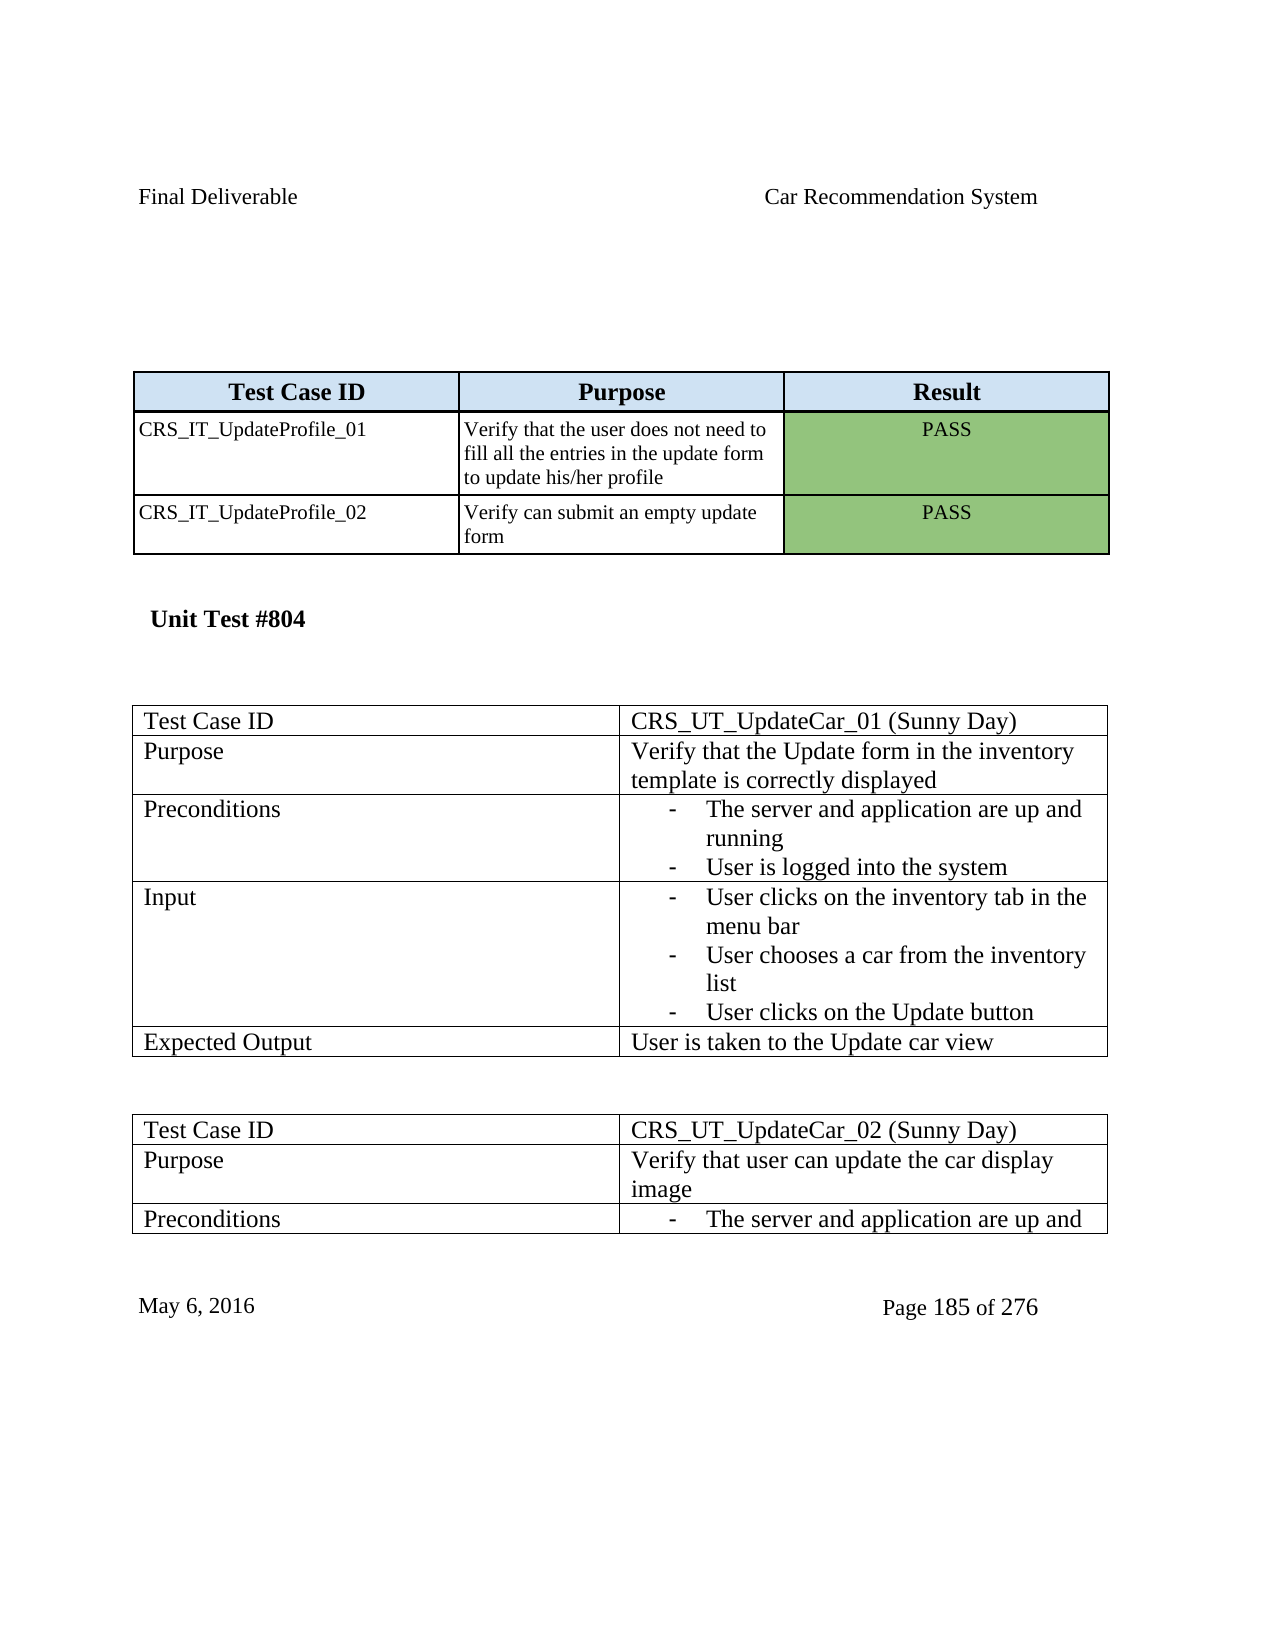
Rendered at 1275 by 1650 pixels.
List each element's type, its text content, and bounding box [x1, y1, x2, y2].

table_cell PASS [785, 413, 1108, 494]
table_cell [620, 1204, 1107, 1233]
table_header Test Case ID [133, 706, 619, 735]
table_cell User clicks on the inventory tab in the menu bar User chooses a car from the inventory list User clicks on the Update button [620, 882, 1107, 1026]
table_cell Verify that the Update form in the inventory template is correctly displayed [620, 736, 1107, 793]
table_cell Preconditions [133, 795, 619, 881]
table_cell PASS [785, 496, 1108, 553]
table_cell CRS_IT_UpdateProfile_01 [135, 413, 458, 494]
table_cell Verify that the user does not need to fill all the entries in the update form to update his/her profile [460, 413, 783, 494]
table_header CRS_UT_UpdateCar_01 (Sunny Day) [620, 706, 1107, 735]
table_cell Preconditions [133, 1204, 619, 1233]
table_cell Verify can submit an empty update form [460, 496, 783, 553]
table_cell Purpose [133, 1145, 619, 1203]
table_cell User is taken to the Update car view [620, 1027, 1107, 1056]
table_cell Purpose [133, 736, 619, 793]
table_cell Expected Output [133, 1027, 619, 1056]
table_cell CRS_IT_UpdateProfile_02 [135, 496, 458, 553]
table_cell Verify that user can update the car display image [620, 1145, 1107, 1203]
table_header Result [785, 373, 1108, 410]
table_header Test Case ID [133, 1115, 619, 1144]
table_header CRS_UT_UpdateCar_02 (Sunny Day) [620, 1115, 1107, 1144]
table_cell The server and application are up and running User is logged into the system [620, 795, 1107, 881]
subtitle Unit Test #804 [150, 604, 1125, 633]
table_cell Input [133, 882, 619, 1026]
table_header Purpose [460, 373, 783, 410]
table_header Test Case ID [135, 373, 458, 410]
